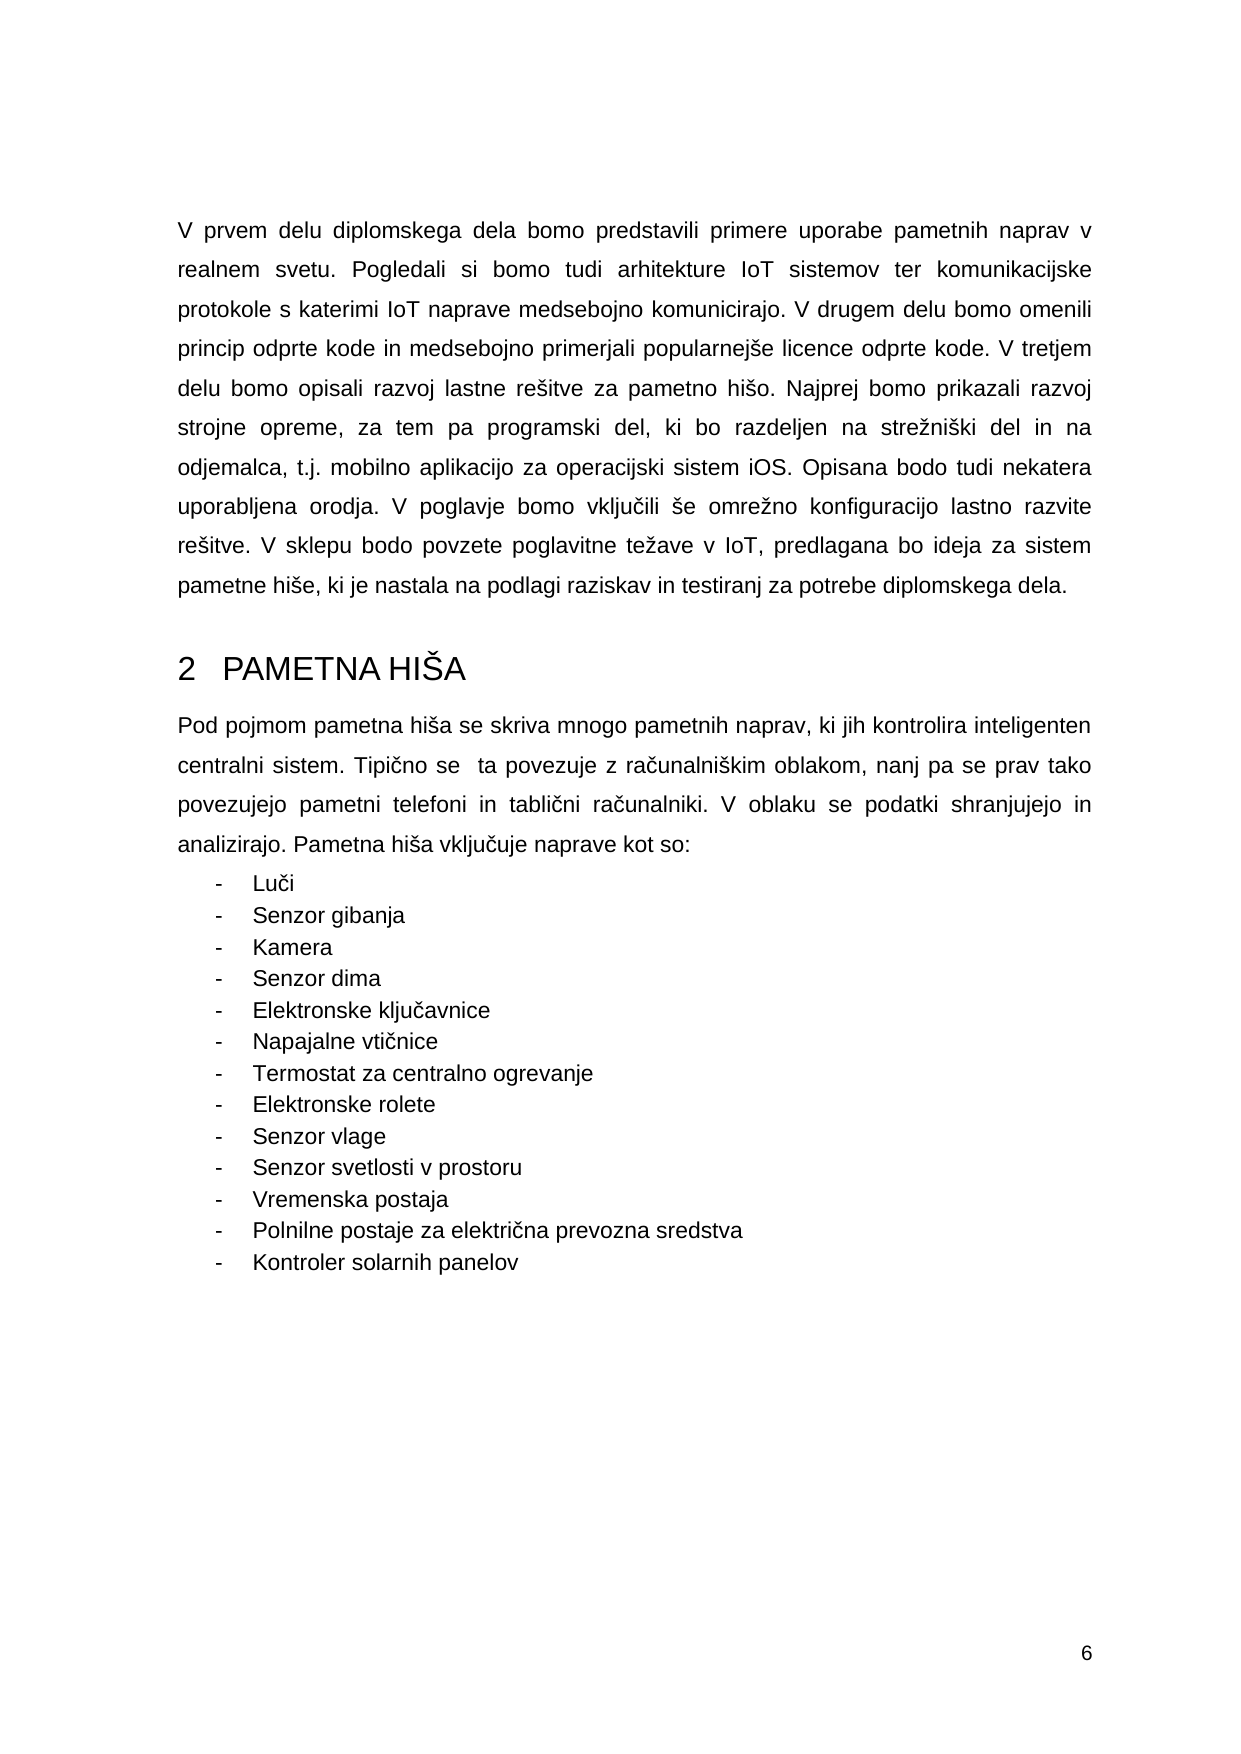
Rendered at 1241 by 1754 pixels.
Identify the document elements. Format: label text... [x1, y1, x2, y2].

list Vremenska postaja [215, 1186, 1092, 1212]
list Elektronske rolete [215, 1091, 1092, 1118]
list Elektronske ključavnice [215, 997, 1092, 1023]
list Kontroler solarnih panelov [215, 1249, 1092, 1275]
subtitle Pametna hiša [177, 649, 1092, 687]
list Luči [215, 870, 1092, 897]
text V prvem delu diplomskega dela bomo predstavili primere uporabe pametnih naprav v realnem svetu. Pogledali si bomo tudi arhitekture IoT sistemov ter komunikacijske protokole s katerimi IoT naprave medsebojno komunicirajo. V drugem delu bomo omenili princip odprte kode in medsebojno primerjali popularnejše licence odprte kode. V tretjem delu bomo opisali razvoj lastne rešitve za pametno hišo. Najprej bomo prikazali razvoj strojne opreme, za tem pa programski del, ki bo razdeljen na strežniški del in na odjemalca, t.j. mobilno aplikacijo za operacijski sistem iOS. Opisana bodo tudi nekatera uporabljena orodja. V poglavje bomo vključili še omrežno konfiguracijo lastno razvite rešitve. V sklepu bodo povzete poglavitne težave v IoT, predlagana bo ideja za sistem pametne hiše, ki je nastala na podlagi raziskav in testiranj za potrebe diplomskega dela. [177, 217, 1092, 598]
list Senzor gibanja [215, 902, 1092, 928]
list Polnilne postaje za električna prevozna sredstva [215, 1217, 1092, 1244]
list Senzor dima [215, 965, 1092, 991]
text Pod pojmom pametna hiša se skriva mnogo pametnih naprav, ki jih kontrolira inteligenten centralni sistem. Tipično se ta povezuje z računalniškim oblakom, nanj pa se prav tako povezujejo pametni telefoni in tablični računalniki. V oblaku se podatki shranjujejo in analizirajo. Pametna hiša vključuje naprave kot so: [177, 712, 1092, 857]
list Termostat za centralno ogrevanje [215, 1060, 1092, 1086]
list Kamera [215, 933, 1092, 960]
list Senzor vlage [215, 1123, 1092, 1149]
list Senzor svetlosti v prostoru [215, 1154, 1092, 1181]
list Napajalne vtičnice [215, 1028, 1092, 1054]
